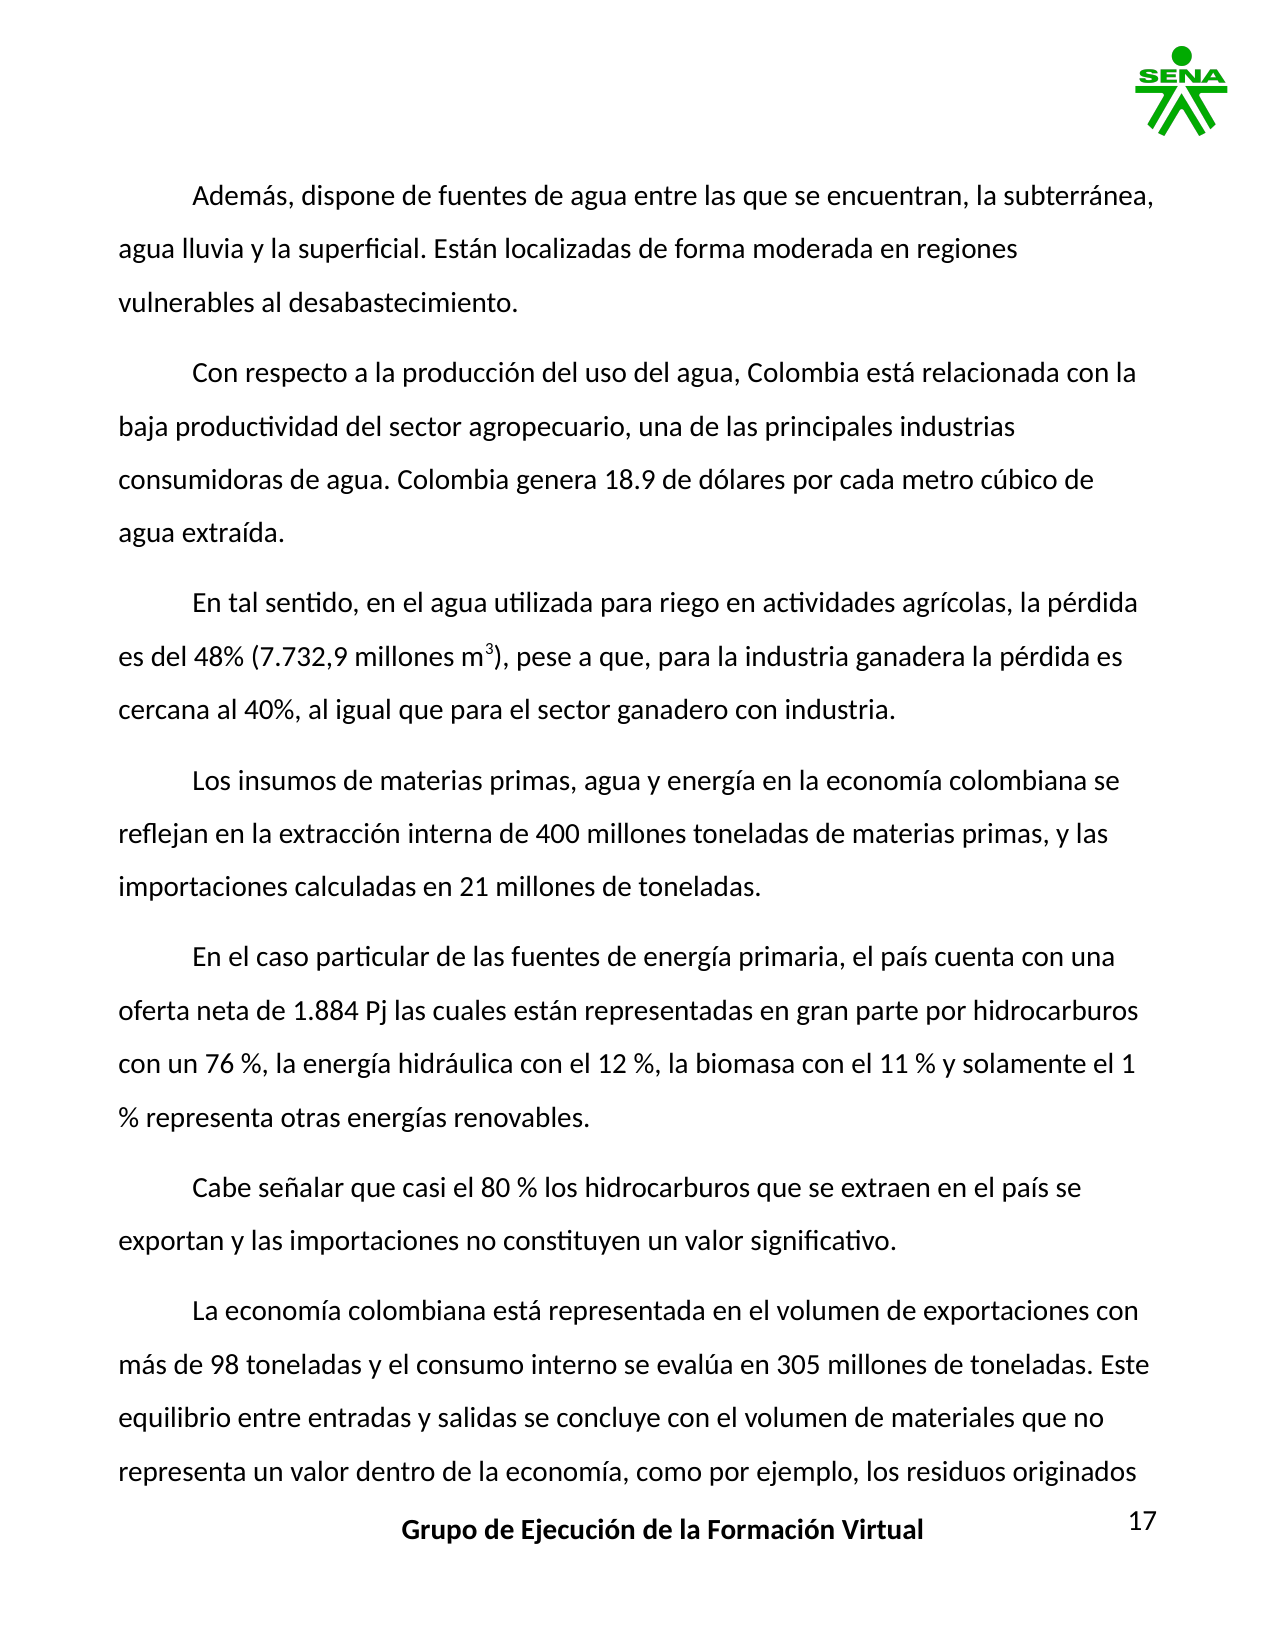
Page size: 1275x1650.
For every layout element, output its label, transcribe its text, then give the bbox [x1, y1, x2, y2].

text Con respecto a la producción del uso del agua, Colombia está relacionada con la baja productividad del sector agropecuario, una de las principales industrias consumidoras de agua. Colombia genera 18.9 de dólares por cada metro cúbico de agua extraída. [118, 354, 1157, 550]
text En tal sentido, en el agua utilizada para riego en actividades agrícolas, la pérdida es del 48% (7.732,9 millones m3), pese a que, para la industria ganadera la pérdida es cercana al 40%, al igual que para el sector ganadero con industria. [118, 584, 1157, 727]
text Los insumos de materias primas, agua y energía en la economía colombiana se reflejan en la extracción interna de 400 millones toneladas de materias primas, y las importaciones calculadas en 21 millones de toneladas. [118, 762, 1157, 904]
text Además, dispone de fuentes de agua entre las que se encuentran, la subterránea, agua lluvia y la superficial. Están localizadas de forma moderada en regiones vulnerables al desabastecimiento. [118, 177, 1157, 320]
picture [1135, 46, 1228, 136]
text En el caso particular de las fuentes de energía primaria, el país cuenta con una oferta neta de 1.884 Pj las cuales están representadas en gran parte por hidrocarburos con un 76 %, la energía hidráulica con el 12 %, la biomasa con el 11 % y solamente el 1 % representa otras energías renovables. [118, 938, 1157, 1134]
text Cabe señalar que casi el 80 % los hidrocarburos que se extraen en el país se exportan y las importaciones no constituyen un valor significativo. [118, 1169, 1157, 1258]
